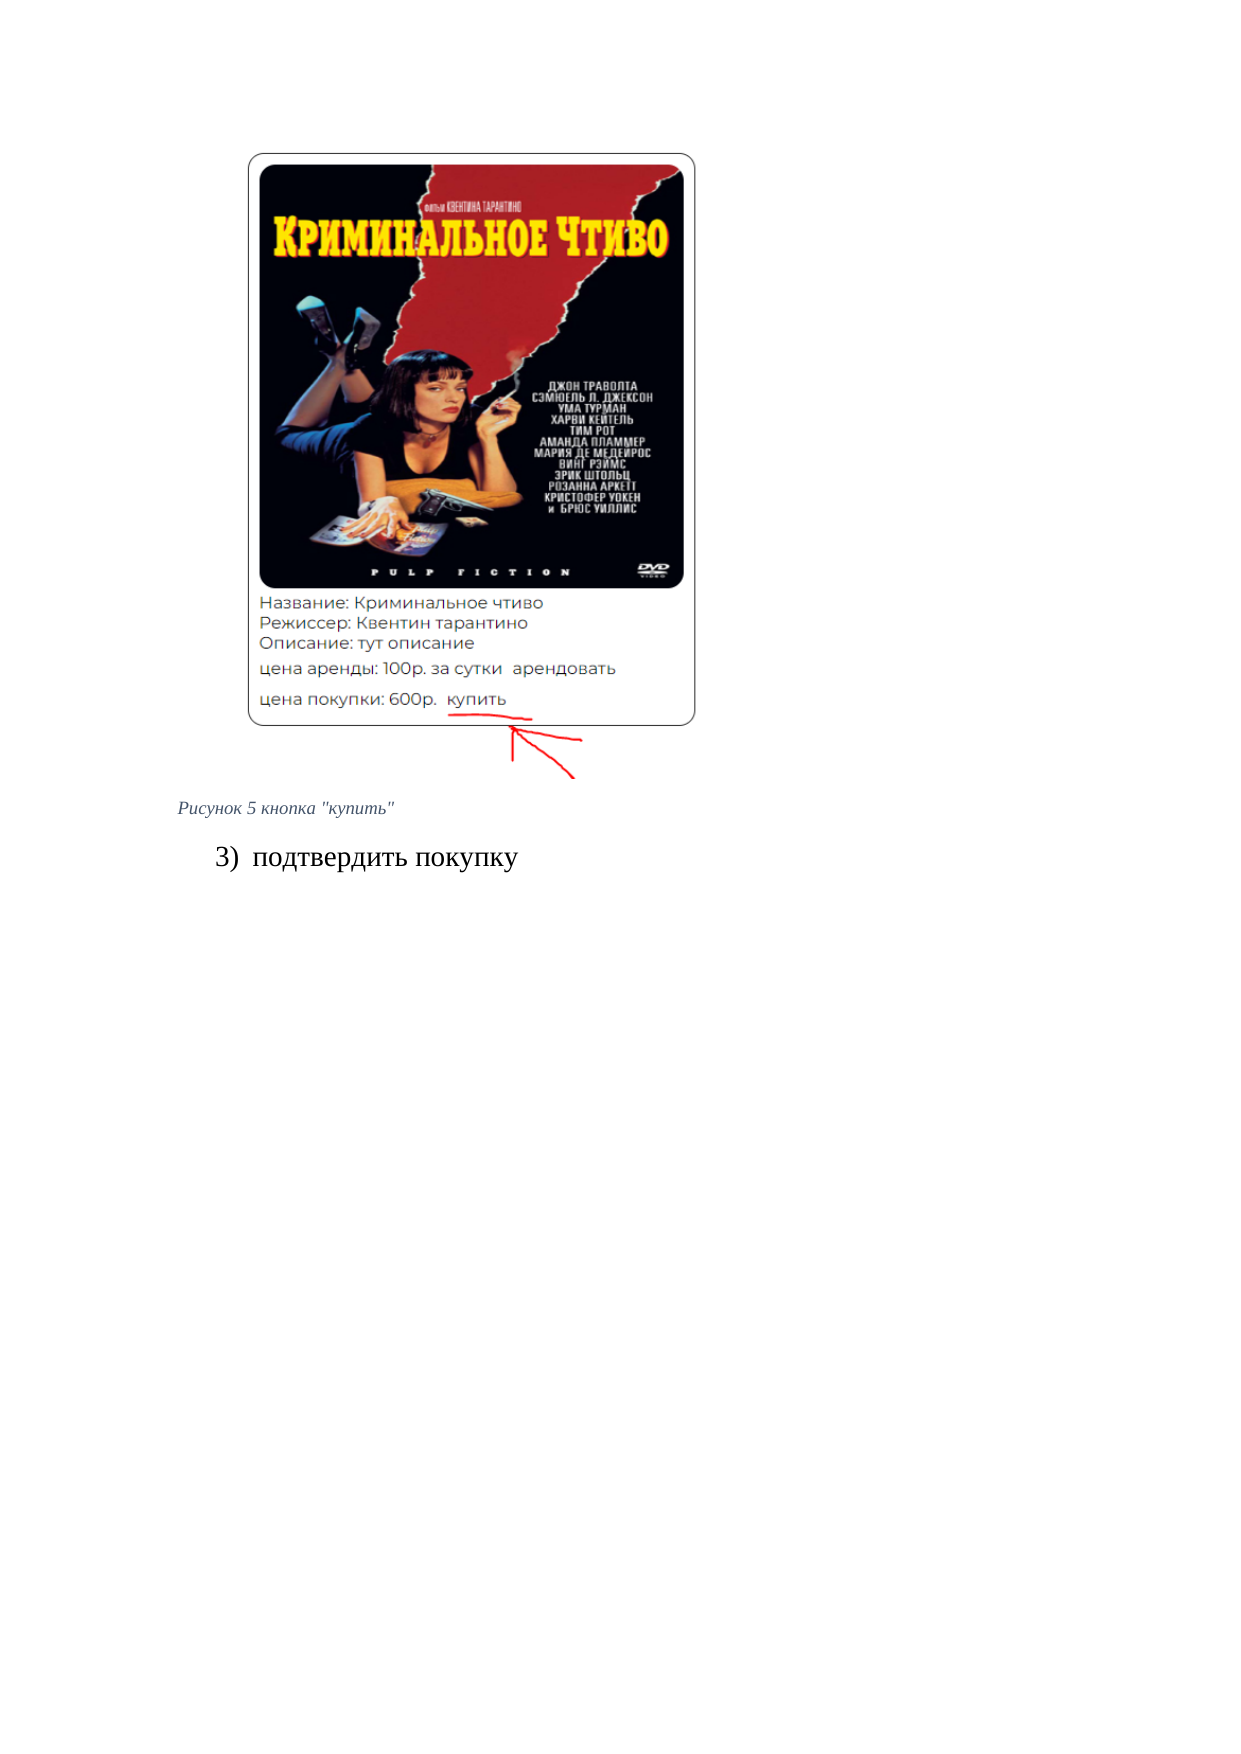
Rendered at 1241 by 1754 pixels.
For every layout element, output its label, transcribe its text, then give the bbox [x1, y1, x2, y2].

list подтвердить покупку [215, 839, 1152, 873]
picture [214, 118, 724, 779]
text Рисунок 5 кнопка "купить" [177, 797, 1152, 818]
